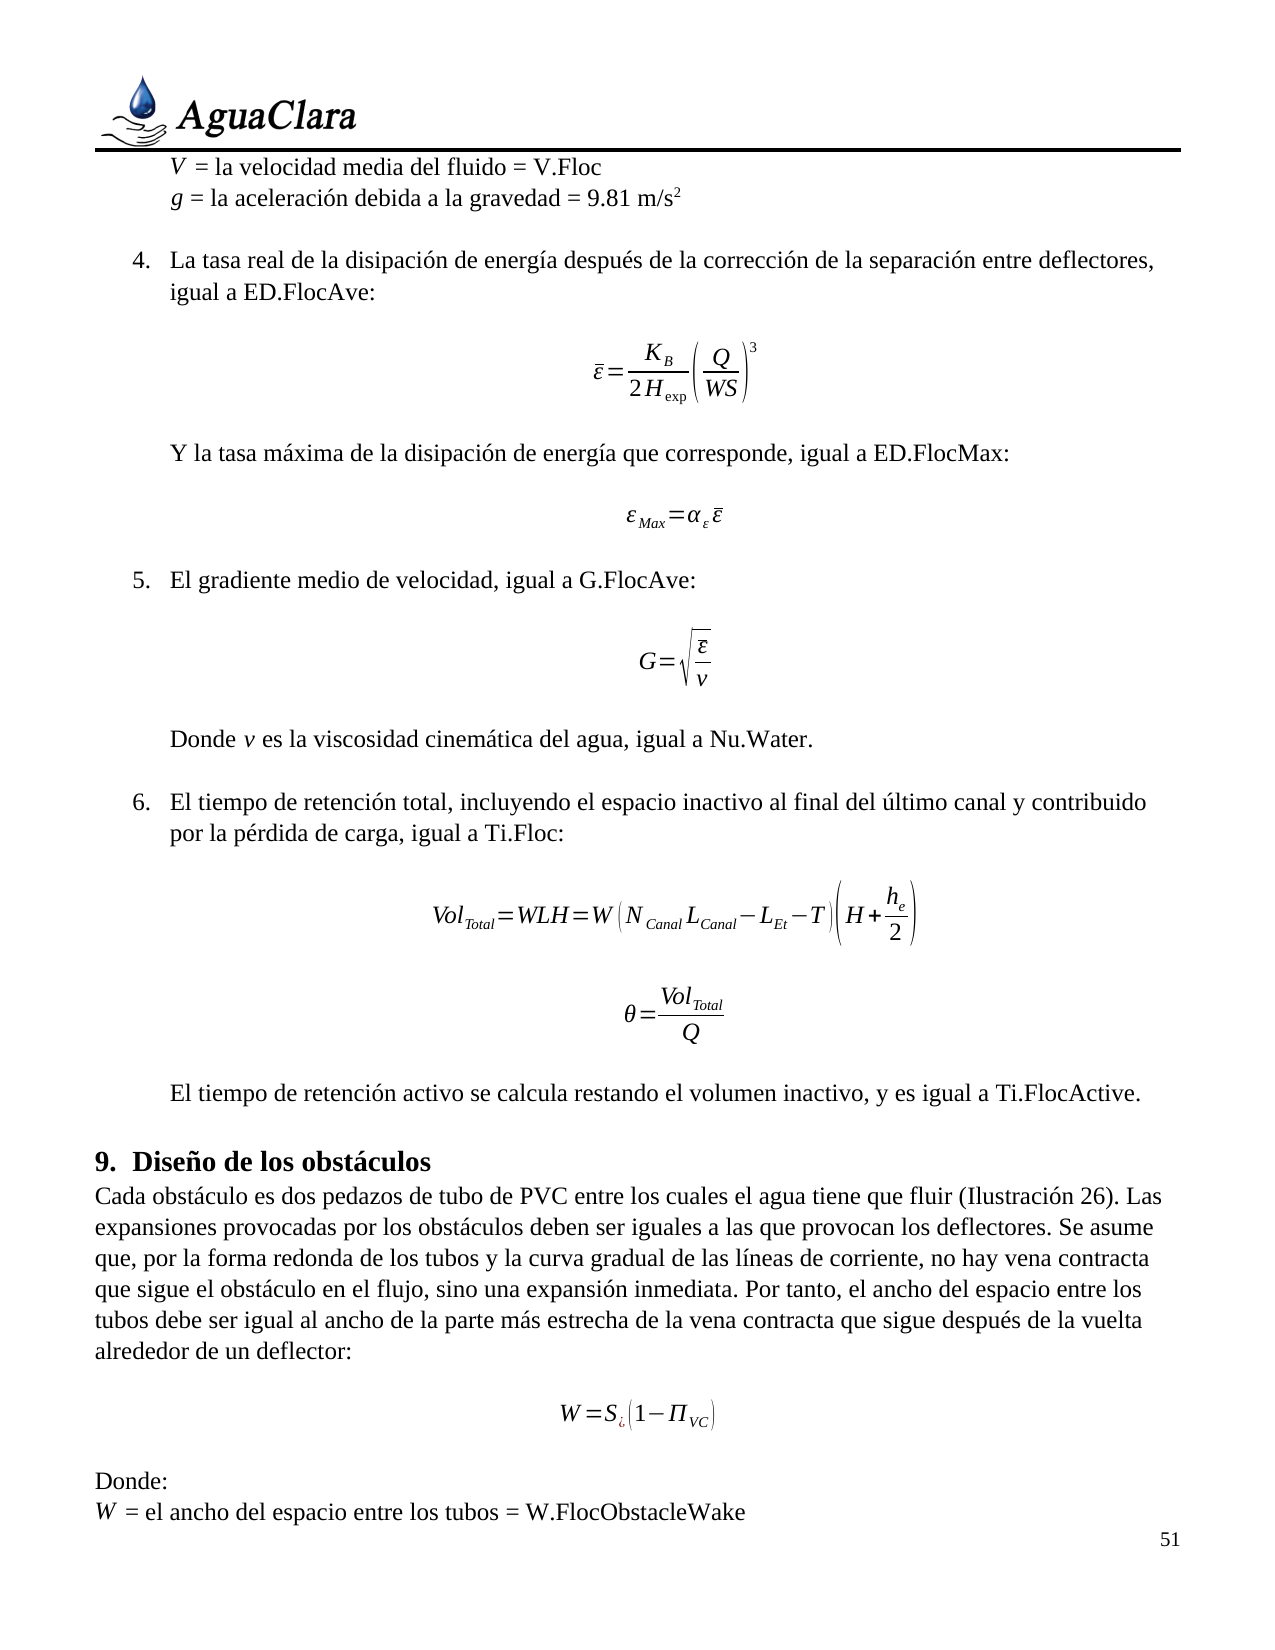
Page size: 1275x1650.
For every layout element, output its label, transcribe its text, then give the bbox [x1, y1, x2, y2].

list = la aceleración debida a la gravedad = 9.81 m/s2 [169, 183, 1181, 212]
text Cada obstáculo es dos pedazos de tubo de PVC entre los cuales el agua tiene que fluir (Ilustración 26). Las expansiones provocadas por los obstáculos deben ser iguales a las que provocan los deflectores. Se asume que, por la forma redonda de los tubos y la curva gradual de las líneas de corriente, no hay vena contracta que sigue el obstáculo en el flujo, sino una expansión inmediata. Por tanto, el ancho del espacio entre los tubos debe ser igual al ancho de la parte más estrecha de la vena contracta que sigue después de la vuelta alrededor de un deflector: [94, 1181, 1181, 1365]
subtitle Diseño de los obstáculos [94, 1144, 1181, 1178]
text = el ancho del espacio entre los tubos = W.FlocObstacleWake [94, 1497, 1181, 1526]
list El tiempo de retención activo se calcula restando el volumen inactivo, y es igual a Ti.FlocActive. [169, 1078, 1181, 1107]
list El tiempo de retención total, incluyendo el espacio inactivo al final del último canal y contribuido por la pérdida de carga, igual a Ti.Floc: [132, 787, 1181, 846]
text Donde: [94, 1466, 1181, 1495]
list El gradiente medio de velocidad, igual a G.FlocAve: [132, 565, 1181, 594]
picture [94, 75, 373, 148]
list Y la tasa máxima de la disipación de energía que corresponde, igual a ED.FlocMax: [169, 438, 1181, 467]
list = la velocidad media del fluido = V.Floc [169, 152, 1181, 181]
list La tasa real de la disipación de energía después de la corrección de la separación entre deflectores, igual a ED.FlocAve: [132, 246, 1181, 305]
list Donde es la viscosidad cinemática del agua, igual a Nu.Water. [169, 724, 1181, 753]
